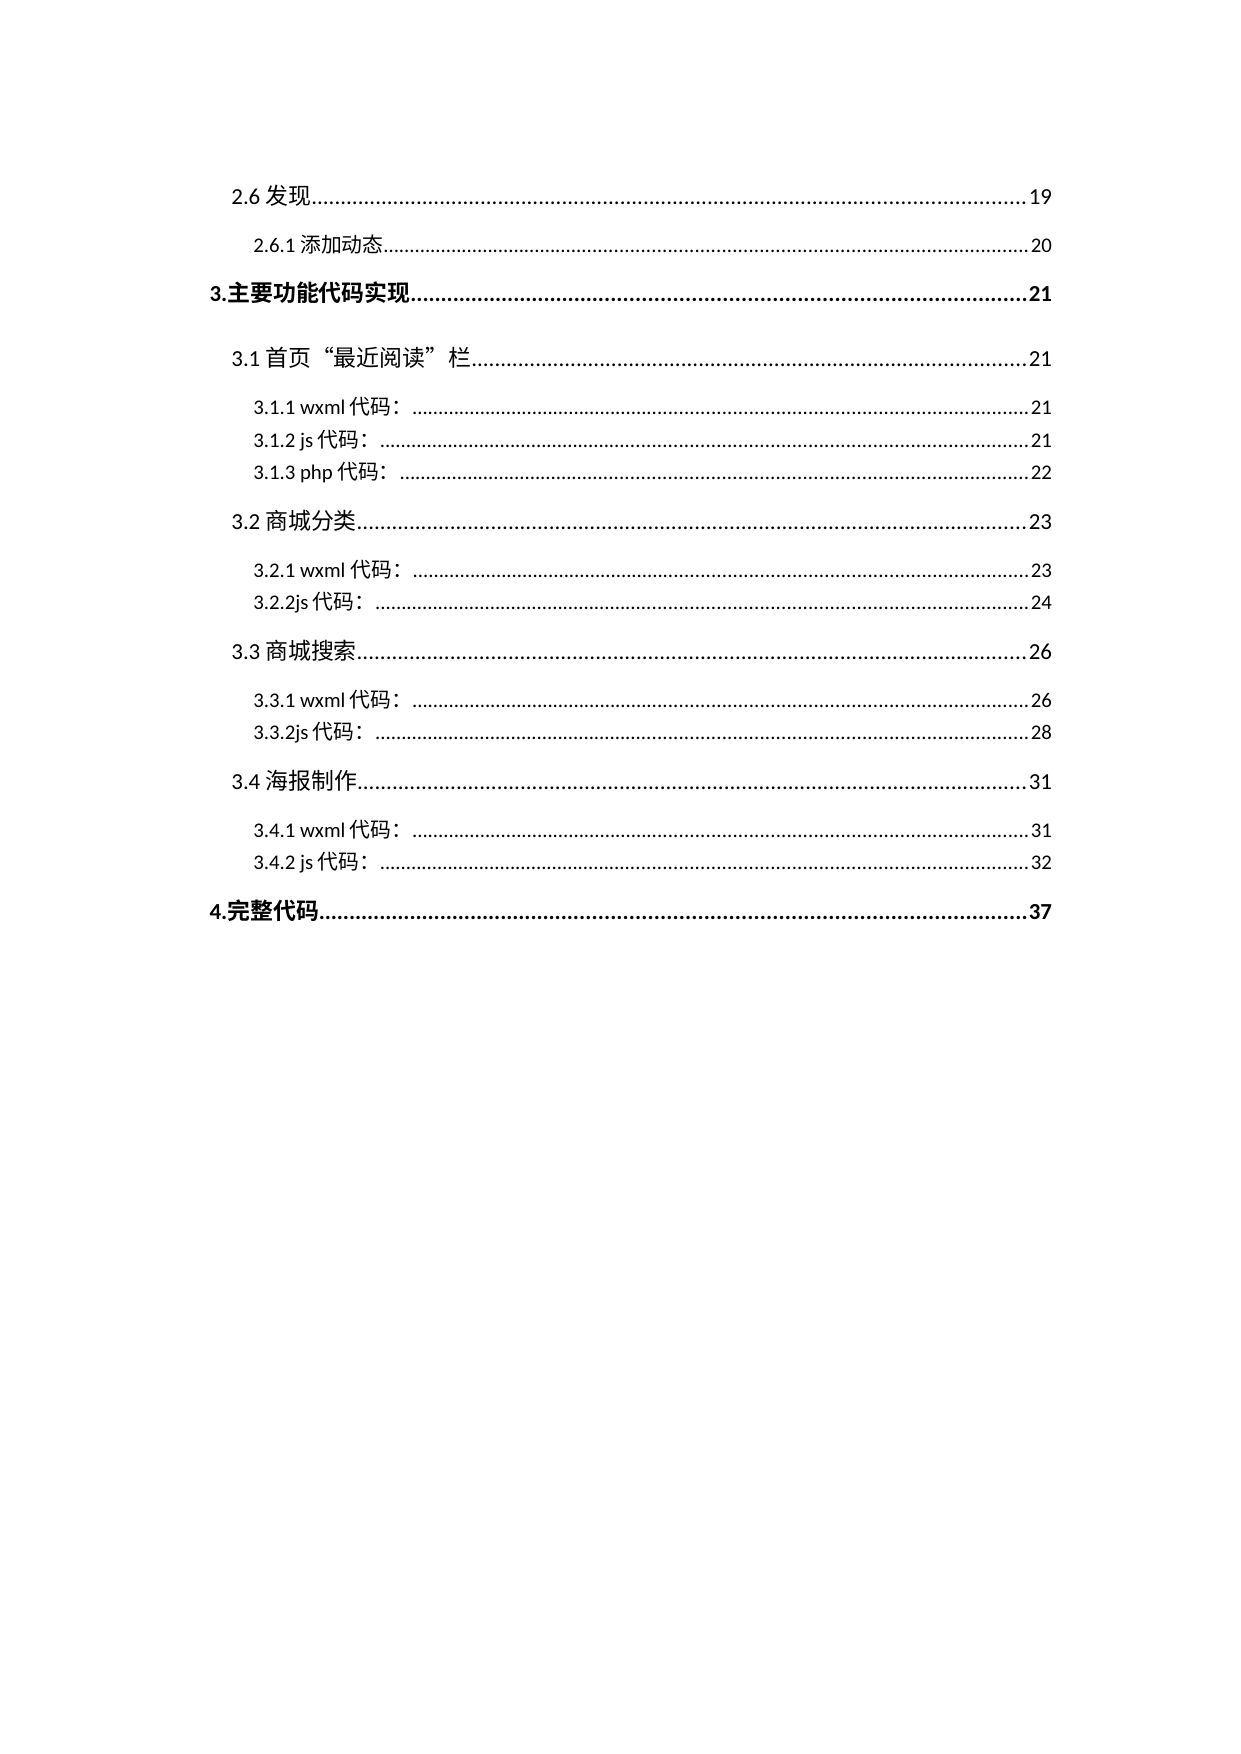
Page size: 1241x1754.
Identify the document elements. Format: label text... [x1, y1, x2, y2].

text 3.4 海报制作 31 [231, 747, 1053, 812]
text 3.1.2 js代码： 21 [253, 422, 1053, 454]
text 3.主要功能代码实现 21 [209, 259, 1053, 324]
text 3.3.2js代码： 28 [253, 714, 1053, 747]
text 3.1.3 php代码： 22 [253, 454, 1053, 487]
text 3.3商城搜索 26 [231, 617, 1053, 682]
text 3.1首页“最近阅读”栏 21 [231, 324, 1053, 389]
text 3.4.1 wxml代码： 31 [253, 812, 1053, 844]
text 3.4.2 js代码： 32 [253, 844, 1053, 877]
text 2.6.1 添加动态 20 [253, 227, 1053, 259]
text 3.2商城分类 23 [231, 487, 1053, 552]
text 3.3.1 wxml代码： 26 [253, 682, 1053, 714]
text 3.1.1 wxml代码： 21 [253, 389, 1053, 422]
text 3.2.2js代码： 24 [253, 584, 1053, 617]
text 2.6 发现 19 [231, 162, 1053, 227]
text 3.2.1 wxml 代码： 23 [253, 552, 1053, 584]
text 4.完整代码 37 [209, 877, 1053, 942]
